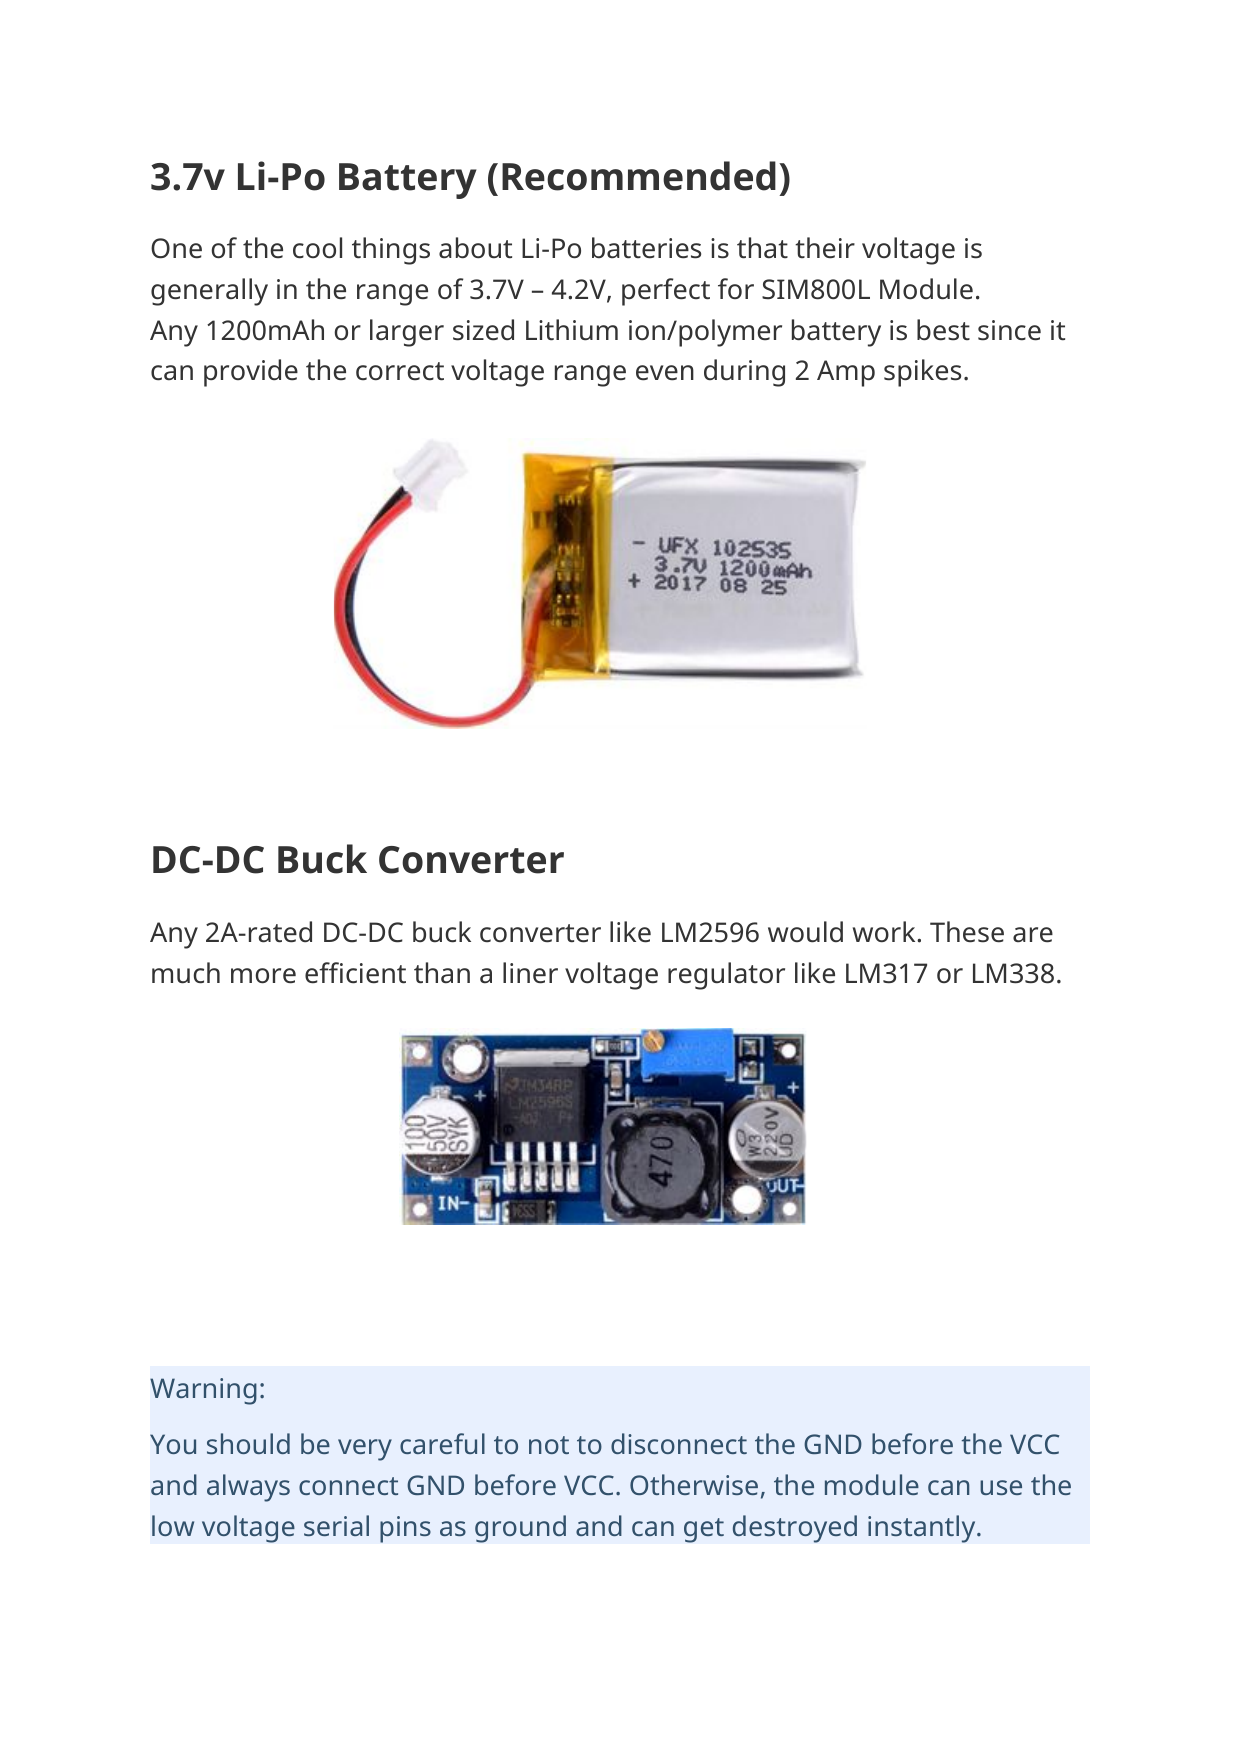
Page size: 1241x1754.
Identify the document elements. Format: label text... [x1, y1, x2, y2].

text Warning: [150, 1366, 1090, 1406]
subtitle DC-DC Buck Converter [150, 834, 1090, 885]
text One of the cool things about Li-Po batteries is that their voltage is generally in the range of 3.7V – 4.2V, perfect for SIM800L Module. Any 1200mAh or larger sized Lithium ion/polymer battery is best since it can provide the correct voltage range even during 2 Amp spikes. [150, 226, 1090, 388]
picture [333, 438, 867, 729]
subtitle 3.7v Li-Po Battery (Recommended) [150, 150, 1090, 201]
text Any 2A-rated DC-DC buck converter like LM2596 would work. These are much more efficient than a liner voltage regulator like LM317 or LM338. [150, 910, 1090, 991]
picture [399, 1028, 807, 1225]
text You should be very careful to not to disconnect the GND before the VCC and always connect GND before VCC. Otherwise, the module can use the low voltage serial pins as ground and can get destroyed instantly. [150, 1422, 1090, 1544]
